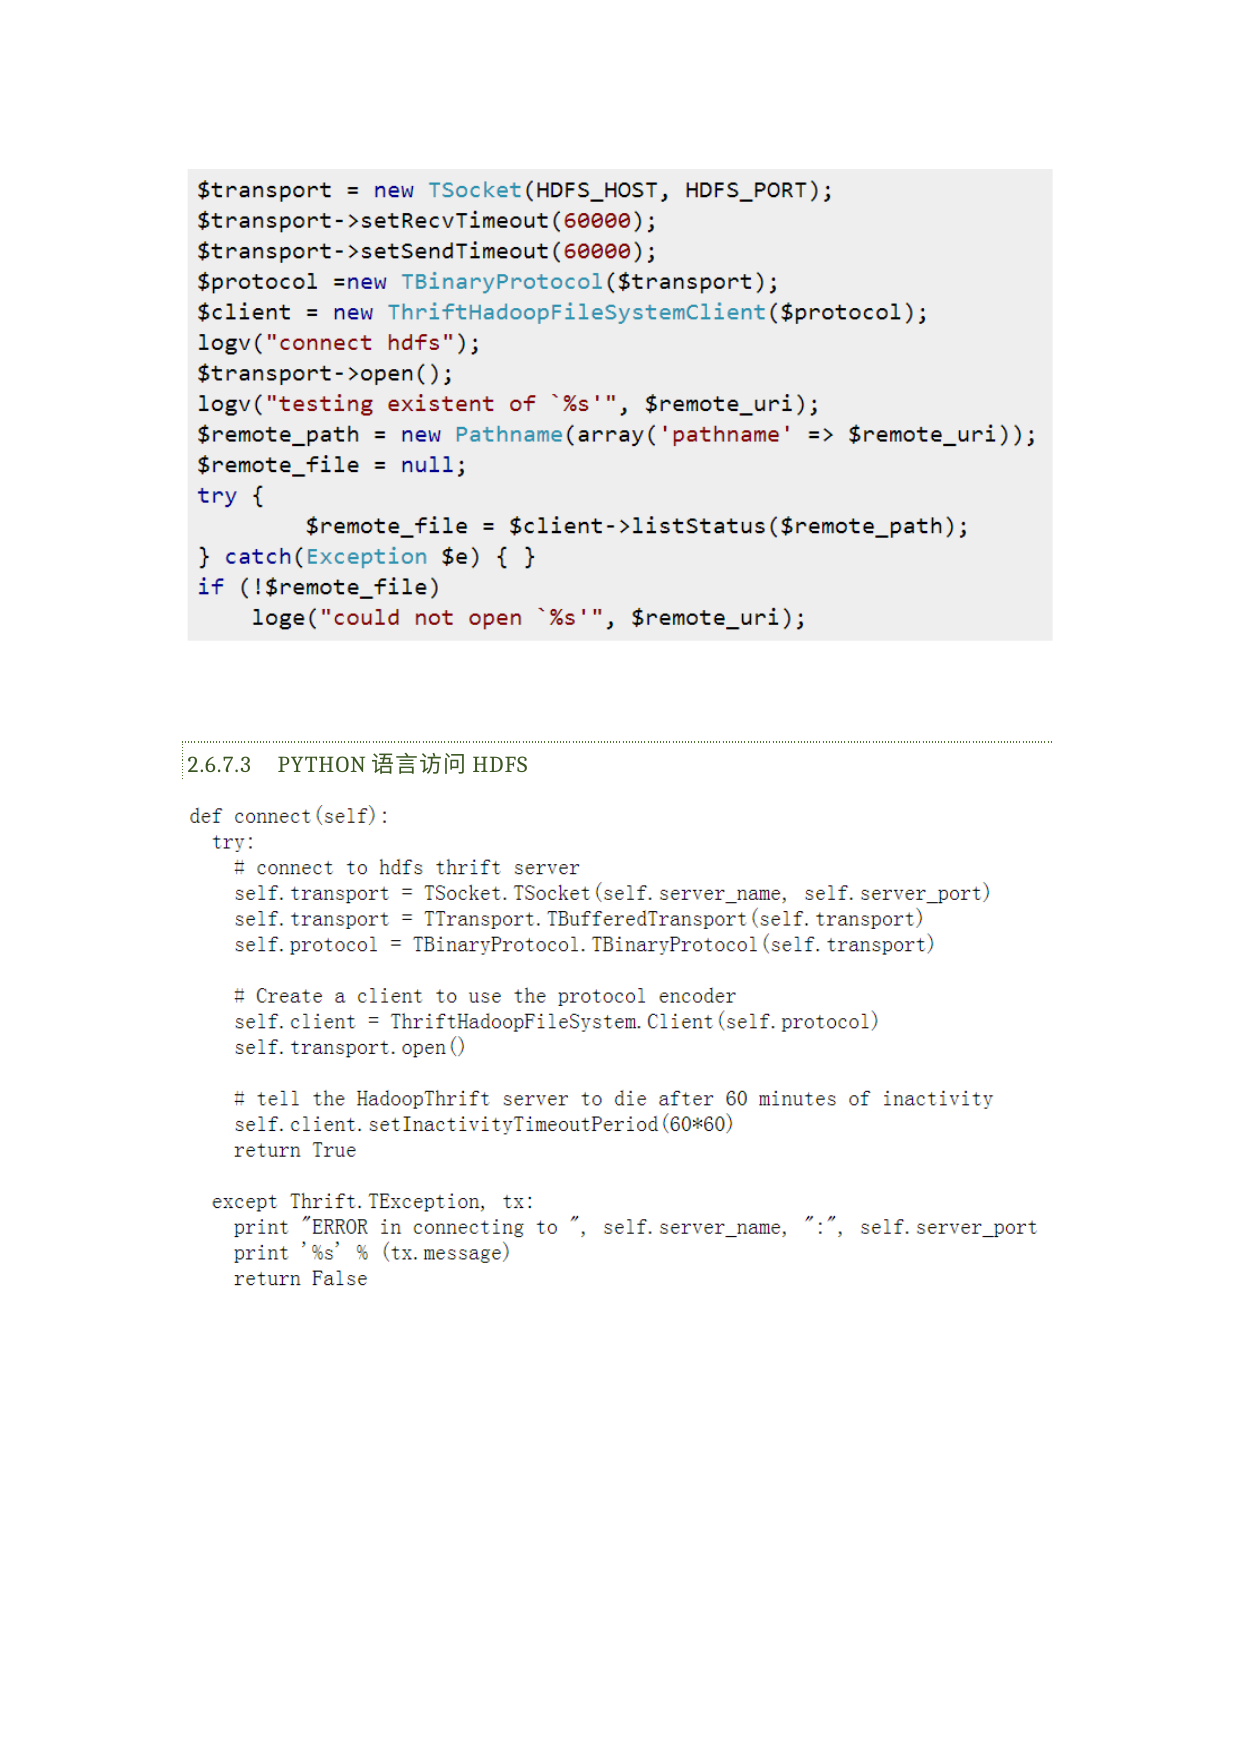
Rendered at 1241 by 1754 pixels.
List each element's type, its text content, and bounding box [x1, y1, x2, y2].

subtitle Python语言访问HDFS [182, 741, 1053, 779]
